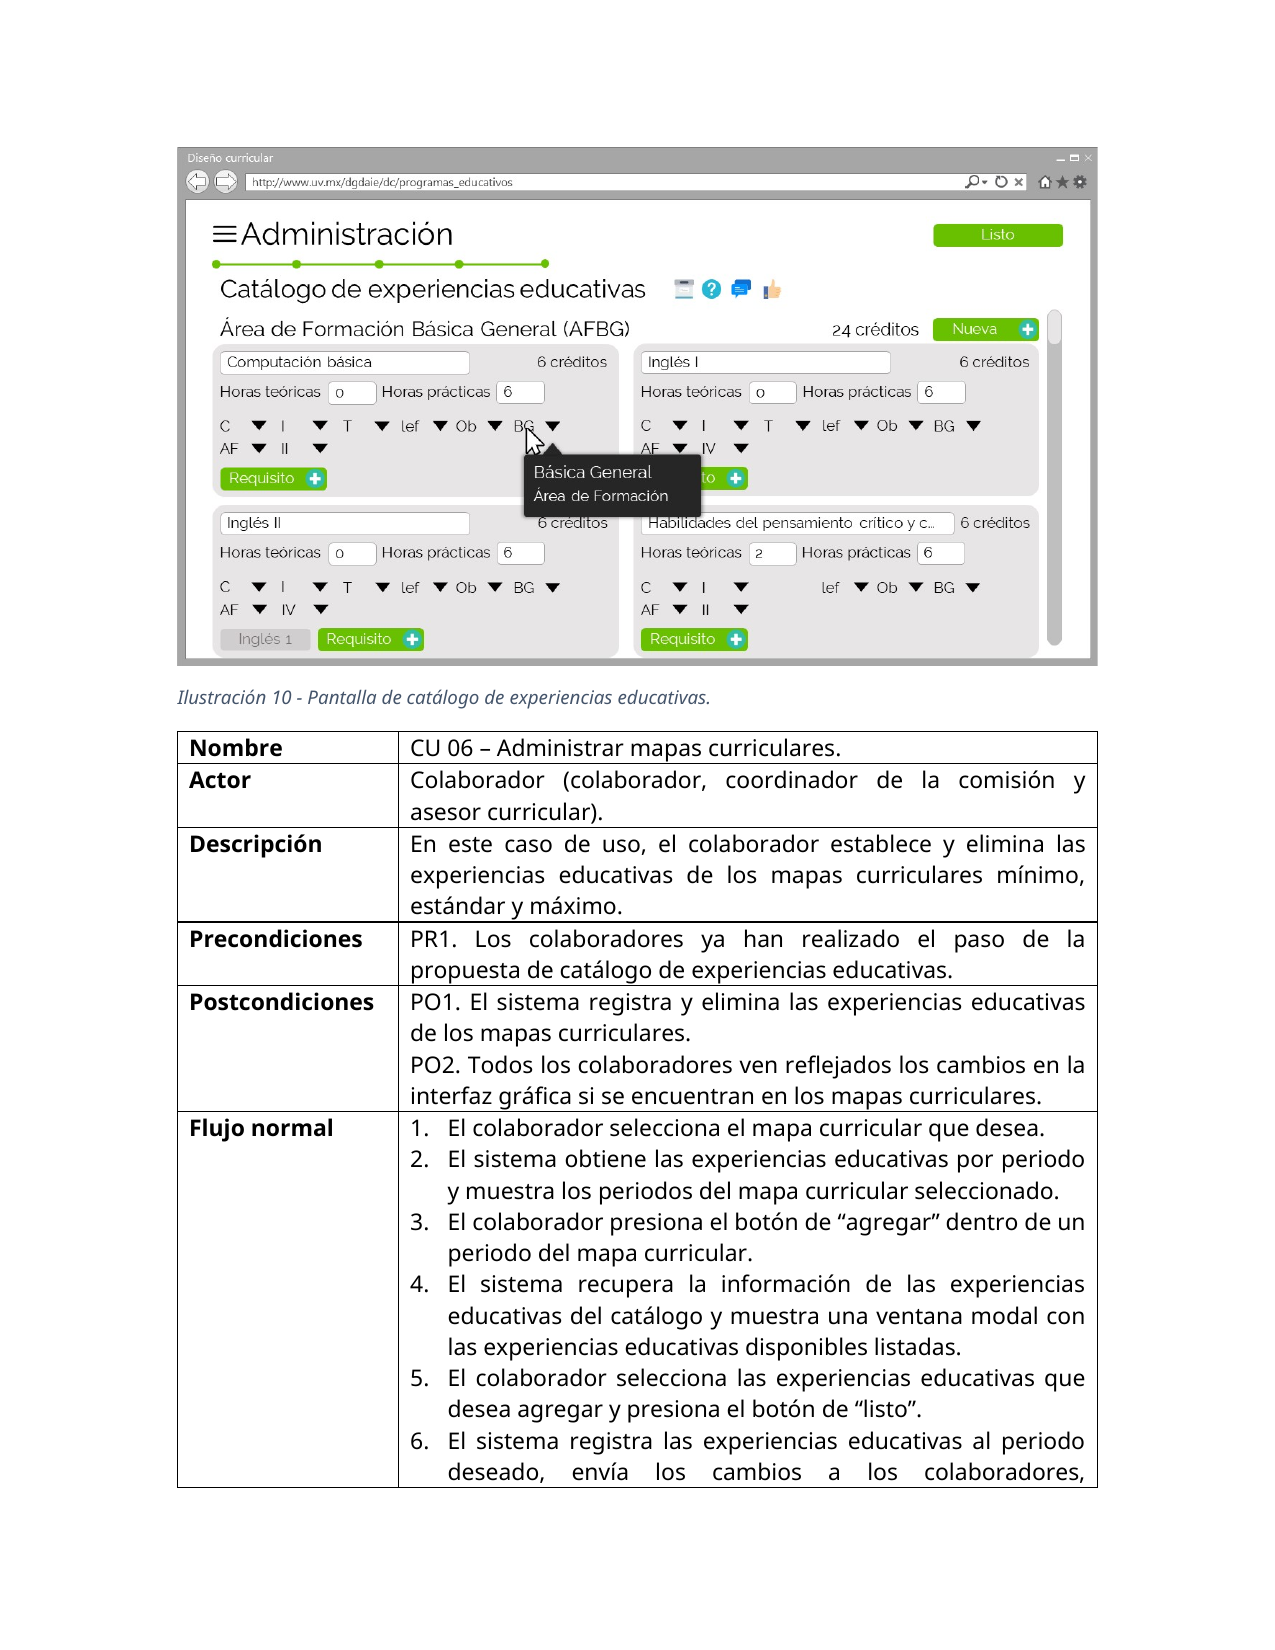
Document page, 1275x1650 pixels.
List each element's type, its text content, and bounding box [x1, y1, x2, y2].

table_cell Colaborador (colaborador, coordinador de la comisión y asesor curricular). [399, 764, 1097, 827]
table_header CU 06 – Administrar mapas curriculares. [399, 732, 1097, 763]
table_cell Actor [178, 764, 398, 827]
text Ilustración 10 - Pantalla de catálogo de experiencias educativas. [177, 684, 1098, 710]
table_cell PO1. El sistema registra y elimina las experiencias educativas de los mapas curriculares. PO2. Todos los colaboradores ven reflejados los cambios en la interfaz gráfica si se encuentran en los mapas curriculares. [399, 986, 1097, 1111]
table_cell Postcondiciones [178, 986, 398, 1111]
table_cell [399, 1112, 1097, 1487]
table_cell Precondiciones [178, 923, 398, 985]
picture [177, 147, 1098, 666]
table_header Nombre [178, 732, 398, 763]
table_cell Flujo normal [178, 1112, 398, 1487]
table_cell PR1. Los colaboradores ya han realizado el paso de la propuesta de catálogo de experiencias educativas. [399, 923, 1097, 985]
table_cell Descripción [178, 828, 398, 921]
table_cell En este caso de uso, el colaborador establece y elimina las experiencias educativas de los mapas curriculares mínimo, estándar y máximo. [399, 828, 1097, 921]
